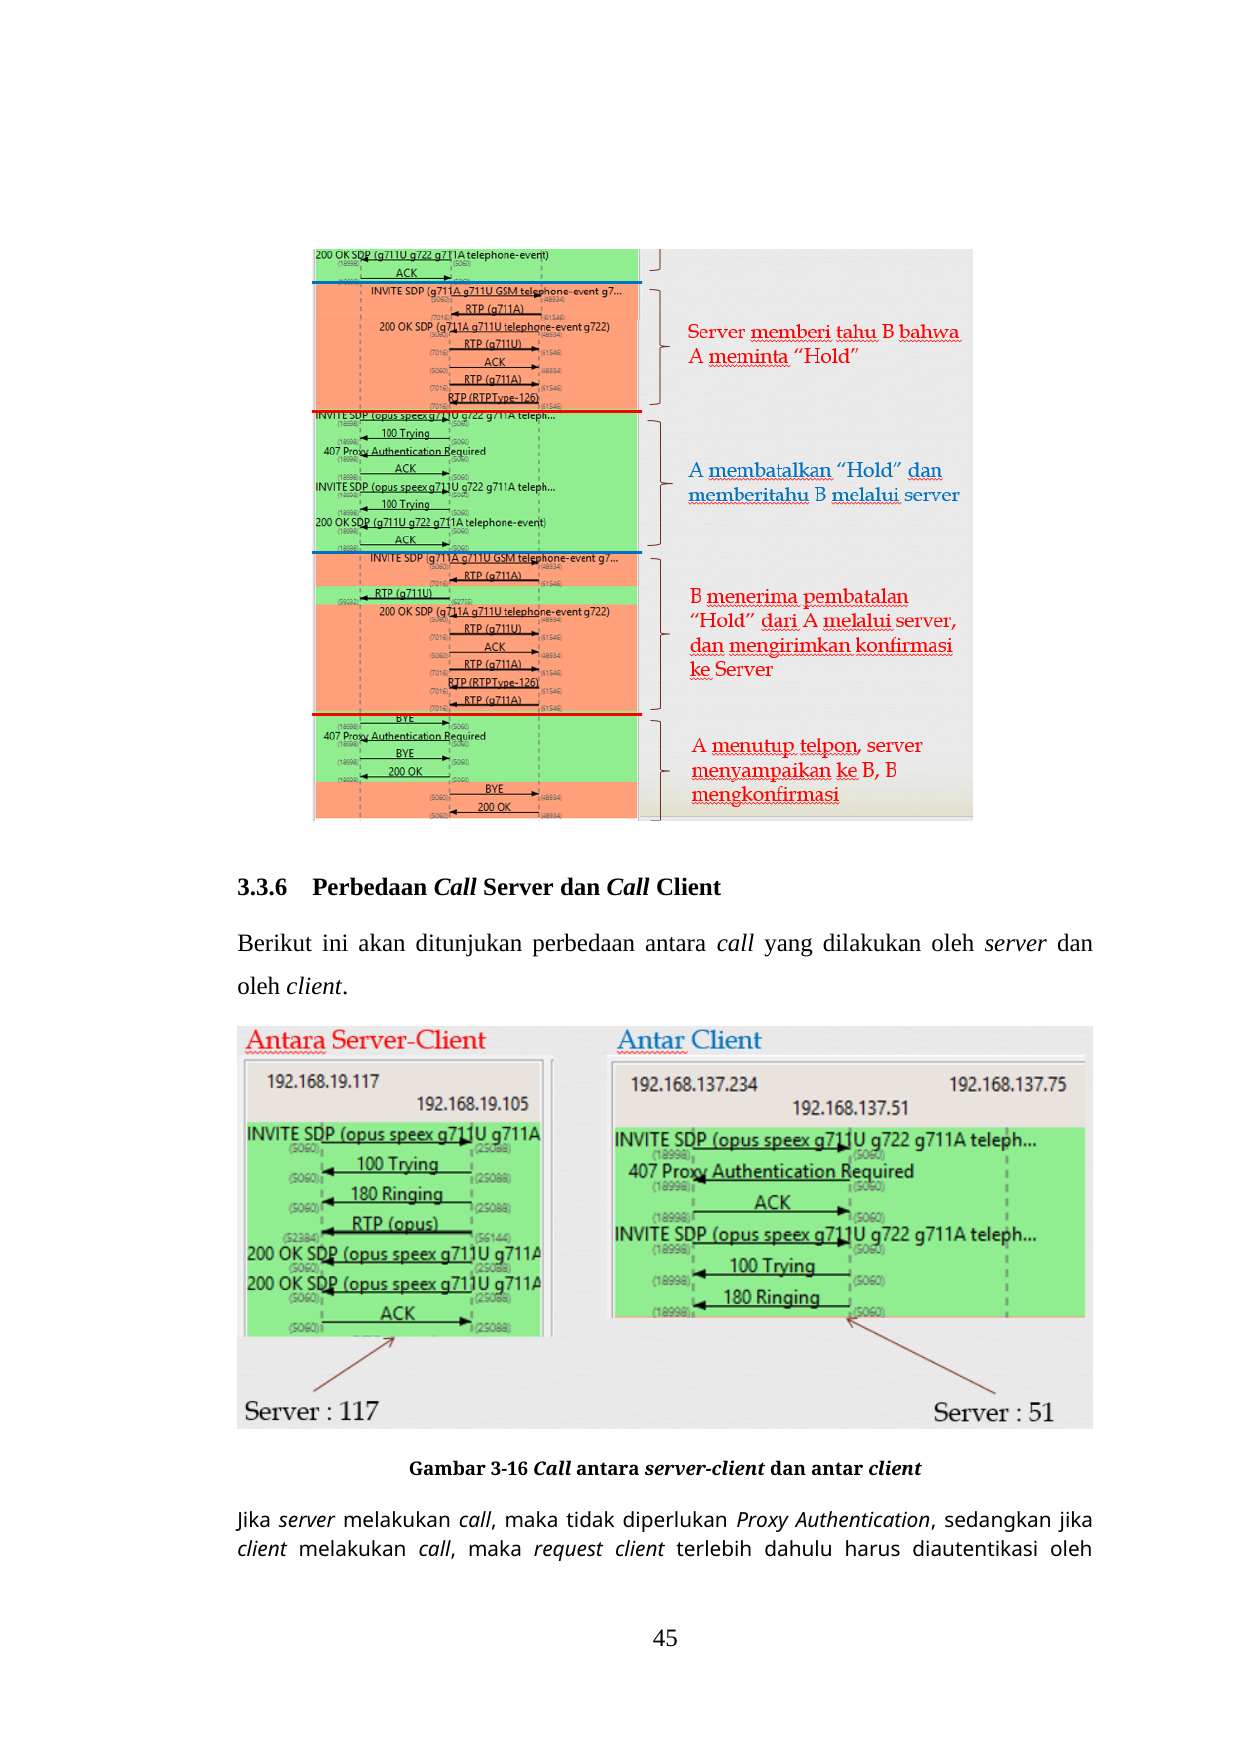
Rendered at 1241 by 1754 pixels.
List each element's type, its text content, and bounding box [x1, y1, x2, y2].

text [237, 1506, 1093, 1562]
text Gambar 3-16 Call antara server-client dan antar client [237, 1455, 1093, 1481]
subtitle Perbedaan Call Server dan Call Client [237, 872, 1093, 901]
text Berikut ini akan ditunjukan perbedaan antara call yang dilakukan oleh server dan oleh client. [237, 928, 1093, 1000]
picture [237, 1026, 1094, 1429]
table_header [301, 237, 1179, 847]
picture [312, 249, 973, 821]
